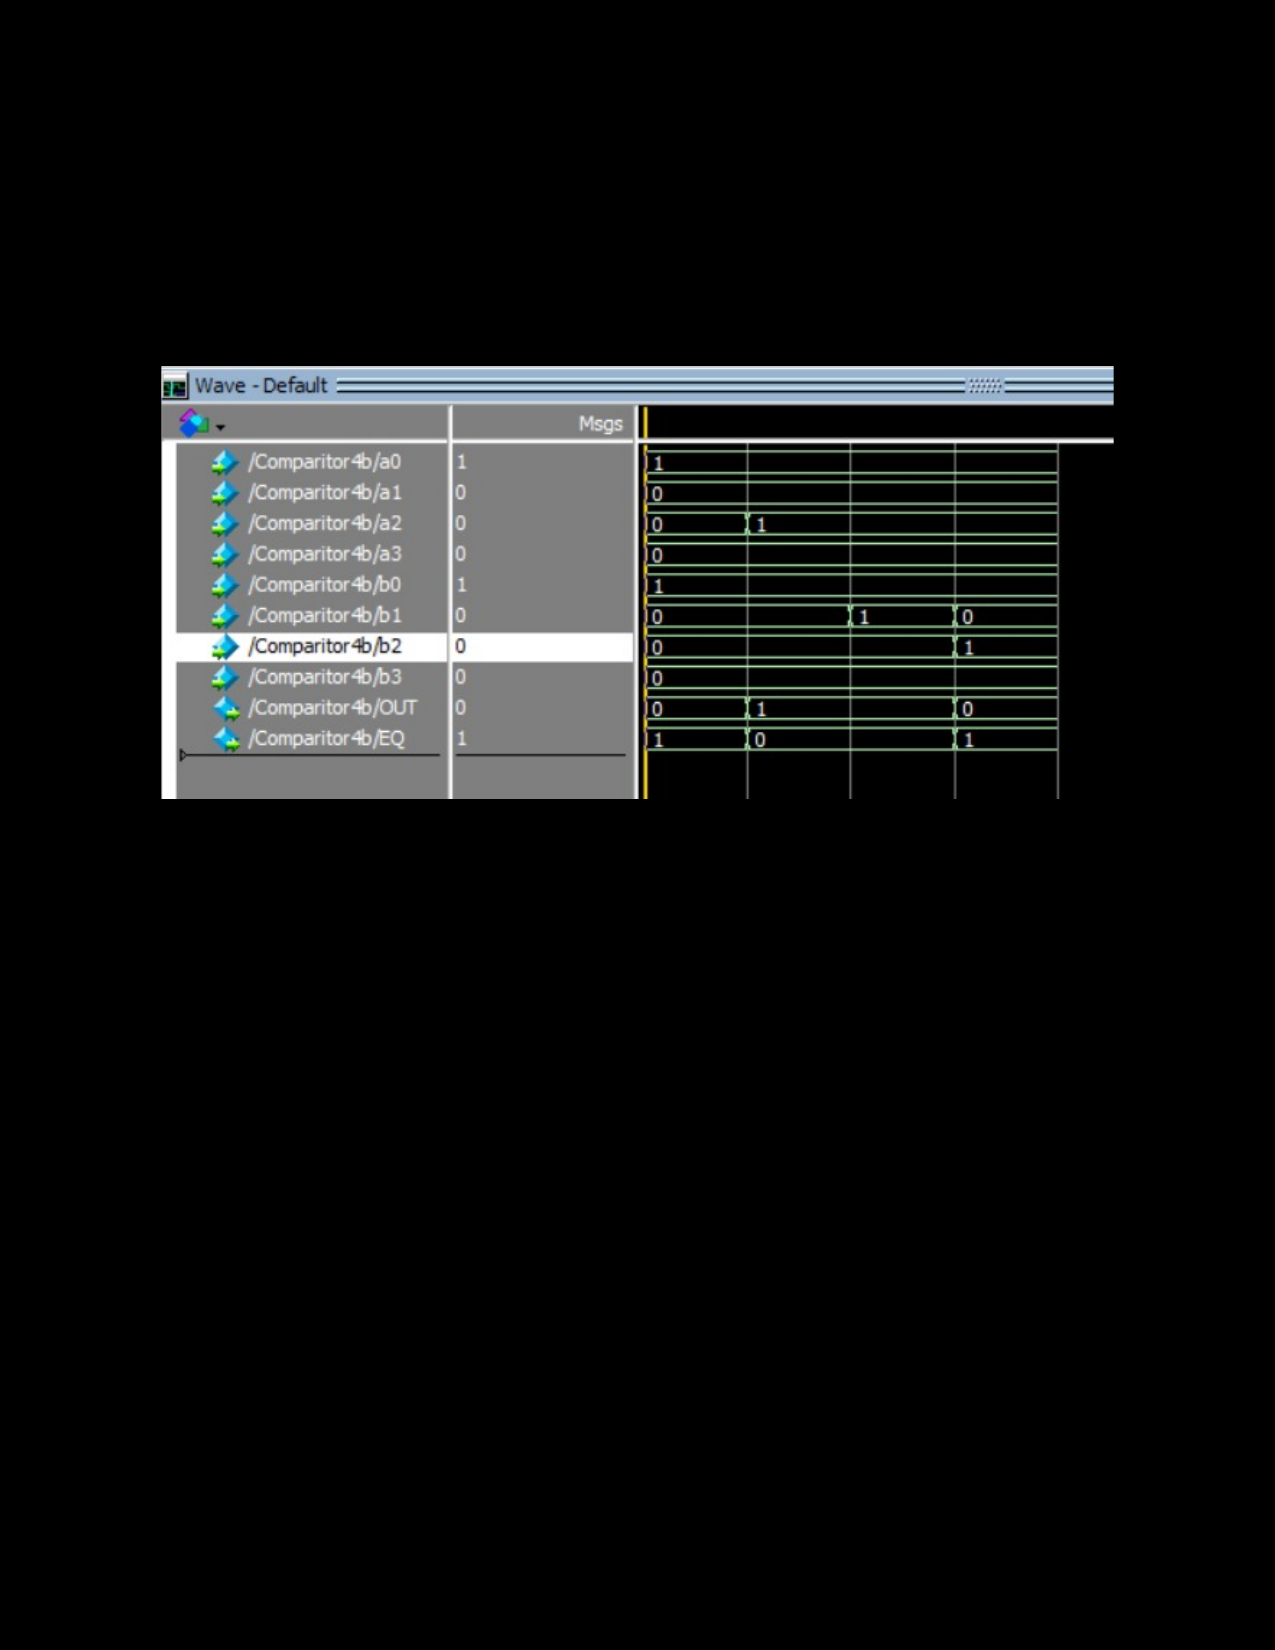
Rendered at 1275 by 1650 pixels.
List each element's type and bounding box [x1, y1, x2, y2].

picture [161, 366, 1114, 799]
